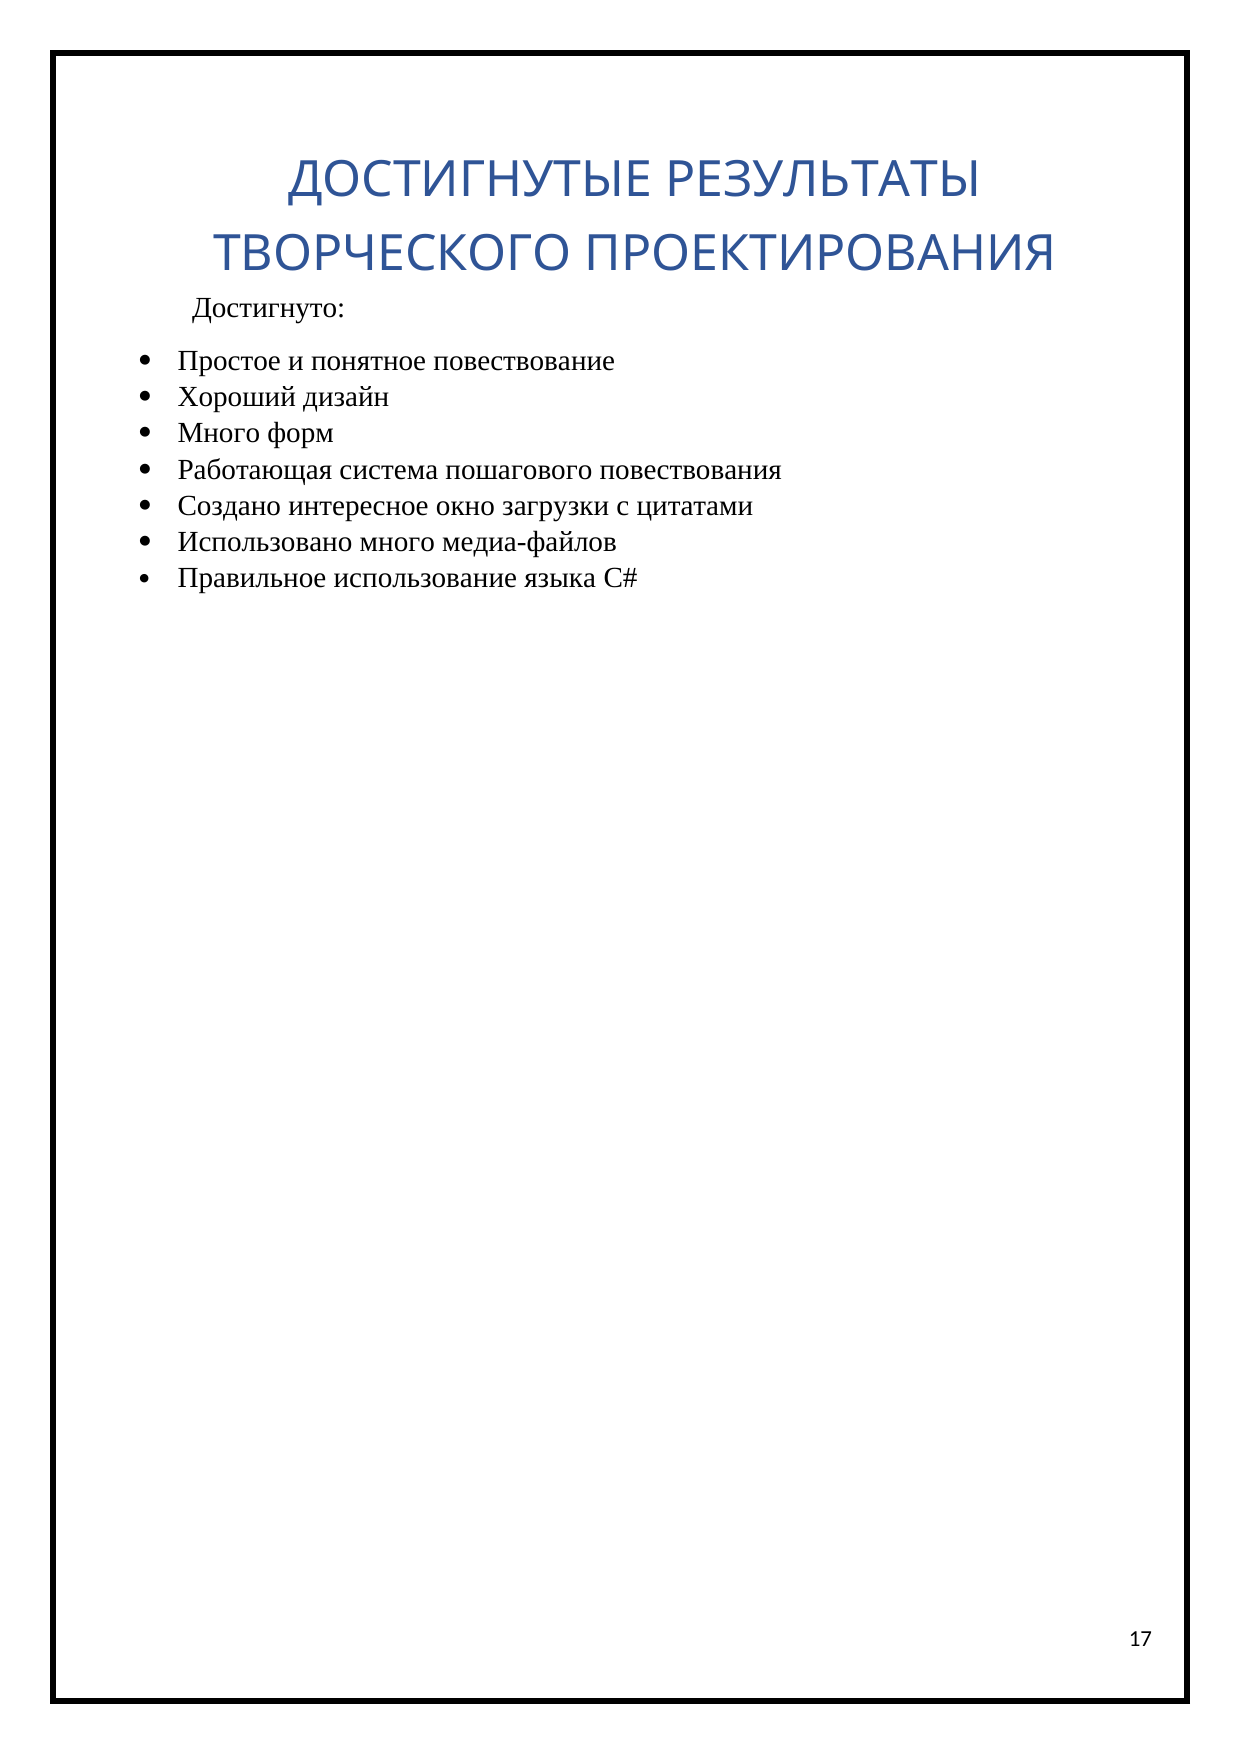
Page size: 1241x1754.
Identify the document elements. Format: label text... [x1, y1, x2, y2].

list Создано интересное окно загрузки с цитатами [140, 488, 1152, 522]
list Много форм [140, 416, 1152, 449]
list Использовано много медиа-файлов [140, 524, 1152, 558]
list Правильное использование языка C# [140, 561, 1152, 594]
list Хороший дизайн [140, 379, 1152, 413]
text Достигнуто: [118, 290, 1152, 324]
subtitle ДОСТИГНУТЫЕ РЕЗУЛЬТАТЫ ТВОРЧЕСКОГО ПРОЕКТИРОВАНИЯ [118, 143, 1152, 285]
list Простое и понятное повествование [140, 343, 1152, 377]
list Работающая система пошагового повествования [140, 452, 1152, 485]
